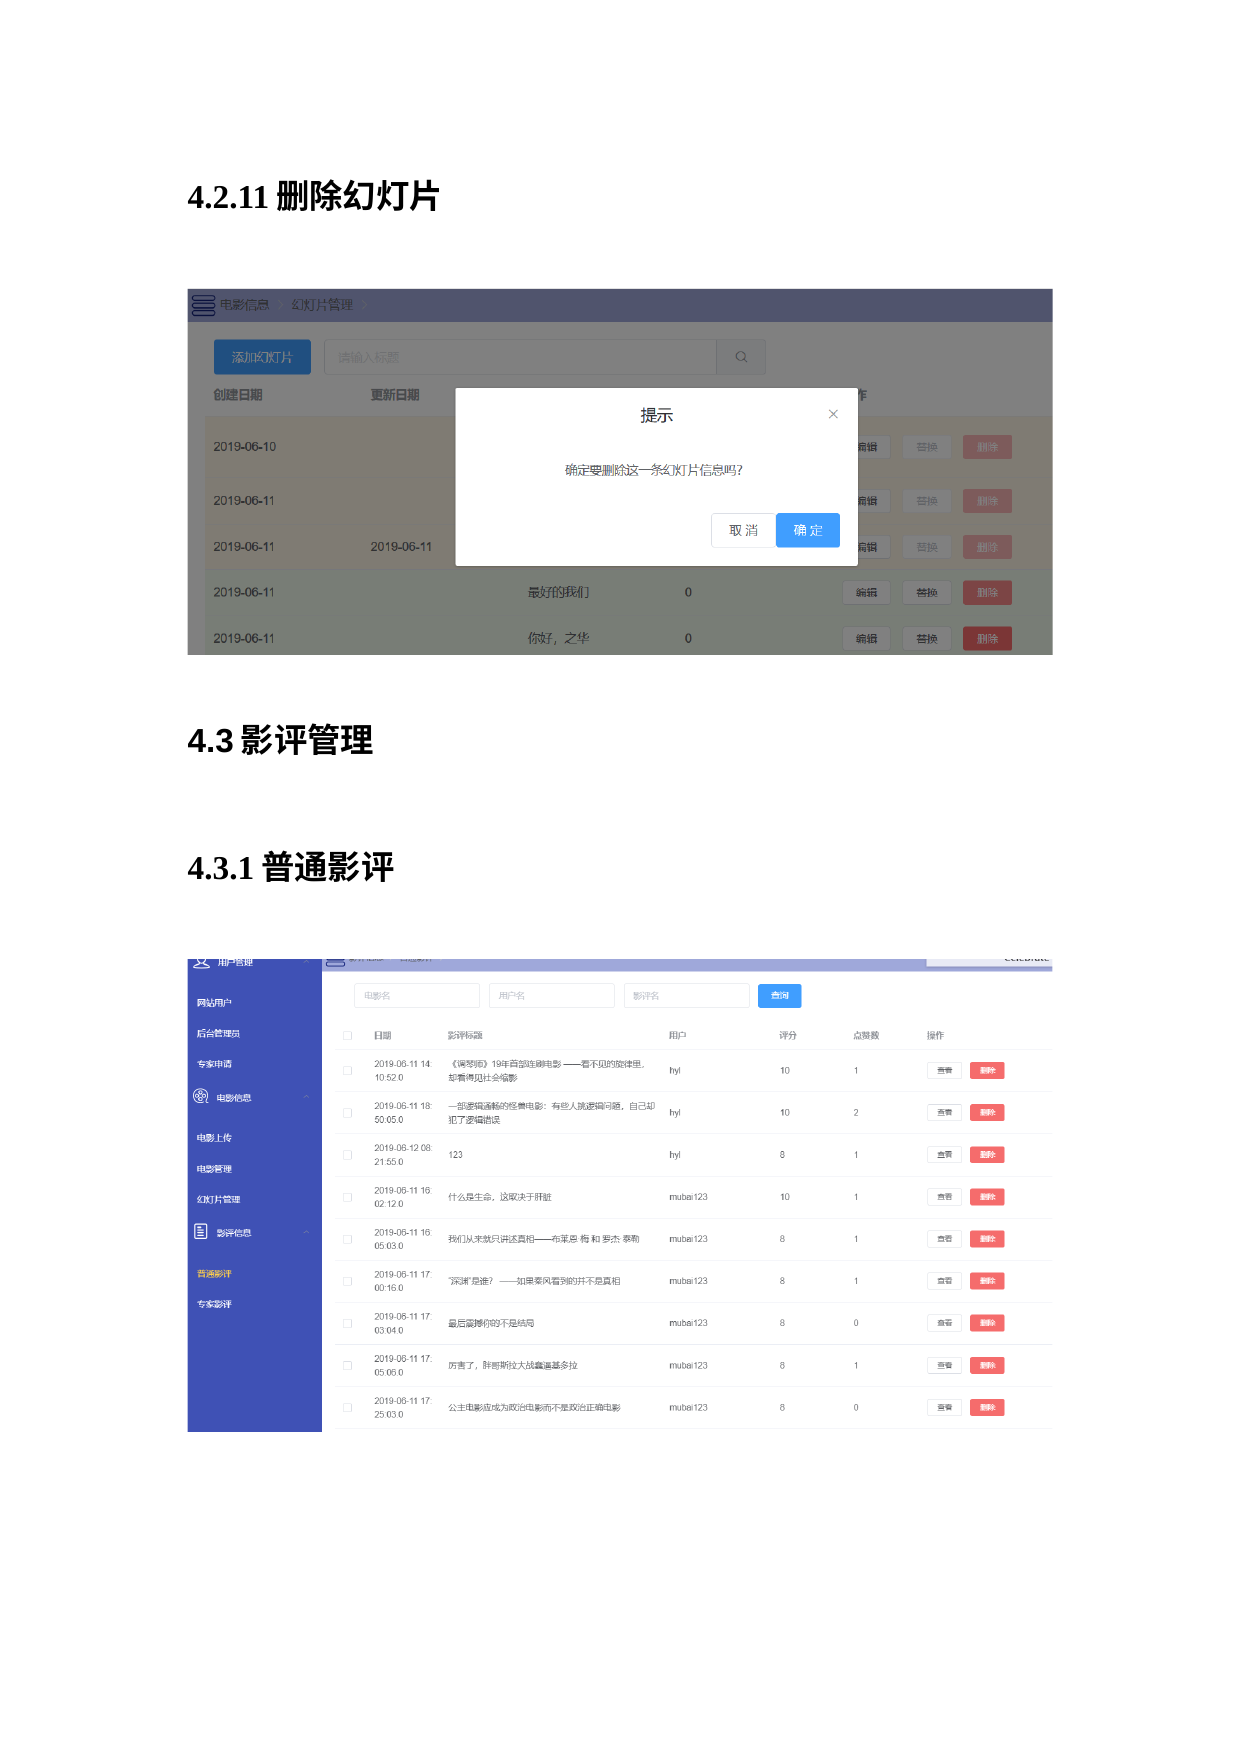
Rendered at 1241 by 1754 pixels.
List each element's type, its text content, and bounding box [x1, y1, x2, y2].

picture [187, 959, 1053, 1432]
subtitle 4.2.11删除幻灯片 [187, 162, 1053, 227]
subtitle 4.3影评管理 [187, 706, 1053, 771]
subtitle 4.3.1普通影评 [187, 833, 1053, 898]
picture [187, 288, 1053, 655]
